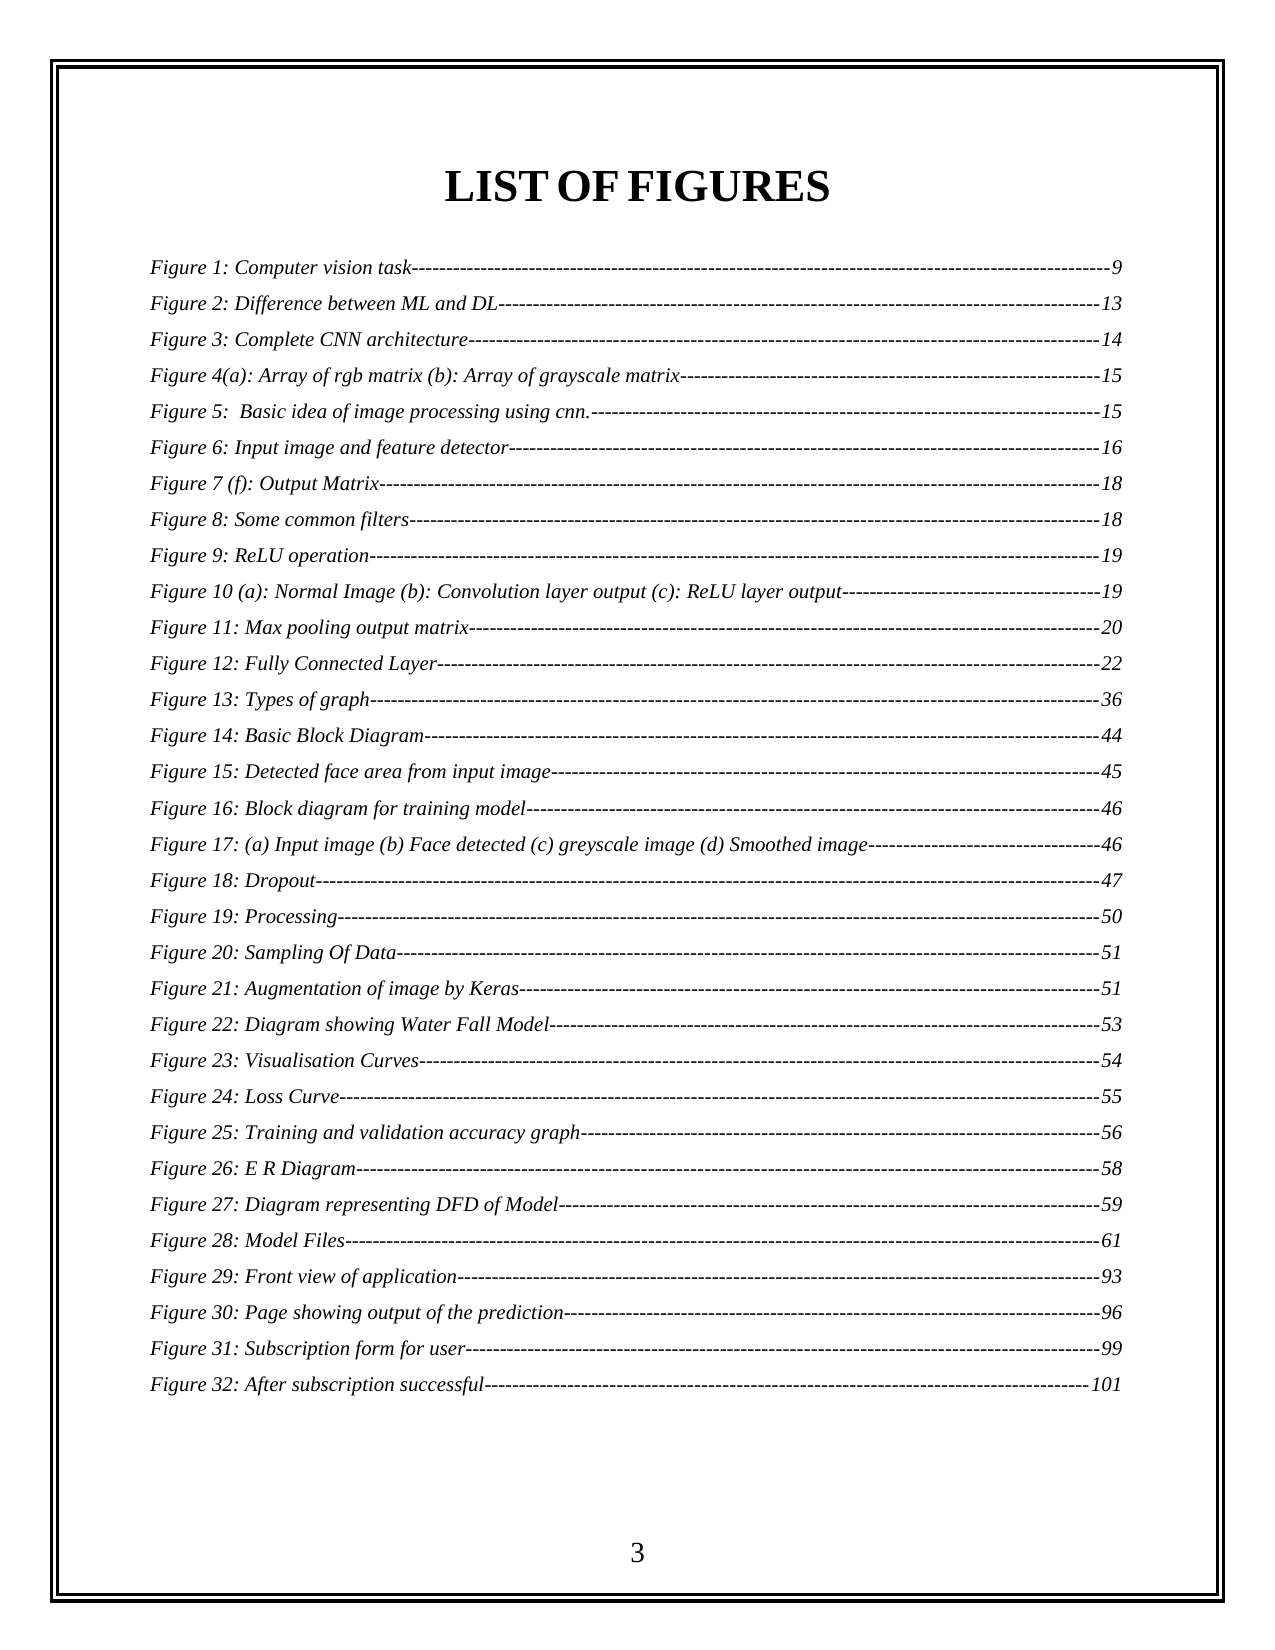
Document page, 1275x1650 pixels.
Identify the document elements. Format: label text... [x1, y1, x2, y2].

text Figure 22: Diagram showing Water Fall Model 53 [150, 1012, 1125, 1036]
text Figure 13: Types of graph 36 [150, 687, 1125, 711]
text Figure 21: Augmentation of image by Keras 51 [150, 976, 1125, 1000]
text Figure 10 (a): Normal Image (b): Convolution layer output (c): ReLU layer output 19 [150, 579, 1125, 603]
text Figure 27: Diagram representing DFD of Model 59 [150, 1192, 1125, 1216]
text Figure 2: Difference between ML and DL 13 [150, 291, 1125, 315]
text Figure 18: Dropout 47 [150, 867, 1125, 892]
text Figure 11: Max pooling output matrix 20 [150, 615, 1125, 639]
text Figure 20: Sampling Of Data 51 [150, 939, 1125, 964]
text Figure 9: ReLU operation 19 [150, 543, 1125, 567]
text Figure 29: Front view of application 93 [150, 1264, 1125, 1288]
text Figure 7 (f): Output Matrix 18 [150, 471, 1125, 495]
text Figure 26: E R Diagram 58 [150, 1156, 1125, 1180]
text Figure 16: Block diagram for training model 46 [150, 795, 1125, 819]
text Figure 6: Input image and feature detector 16 [150, 435, 1125, 459]
text Figure 24: Loss Curve 55 [150, 1084, 1125, 1108]
text Figure 4(a): Array of rgb matrix (b): Array of grayscale matrix 15 [150, 363, 1125, 387]
text Figure 12: Fully Connected Layer 22 [150, 651, 1125, 675]
text Figure 5: Basic idea of image processing using cnn. 15 [150, 399, 1125, 423]
text Figure 32: After subscription successful 101 [150, 1372, 1125, 1396]
text Figure 14: Basic Block Diagram 44 [150, 723, 1125, 747]
text Figure 19: Processing 50 [150, 903, 1125, 928]
text Figure 30: Page showing output of the prediction 96 [150, 1300, 1125, 1324]
text Figure 17: (a) Input image (b) Face detected (c) greyscale image (d) Smoothed image 46 [150, 831, 1125, 856]
text Figure 1: Computer vision task 9 [150, 255, 1125, 279]
text Figure 3: Complete CNN architecture 14 [150, 327, 1125, 351]
text Figure 25: Training and validation accuracy graph 56 [150, 1120, 1125, 1144]
text Figure 15: Detected face area from input image 45 [150, 759, 1125, 783]
text Figure 23: Visualisation Curves 54 [150, 1048, 1125, 1072]
text Figure 31: Subscription form for user 99 [150, 1336, 1125, 1360]
text Figure 28: Model Files 61 [150, 1228, 1125, 1252]
text LIST OF FIGURES [150, 159, 1125, 212]
text Figure 8: Some common filters 18 [150, 507, 1125, 531]
